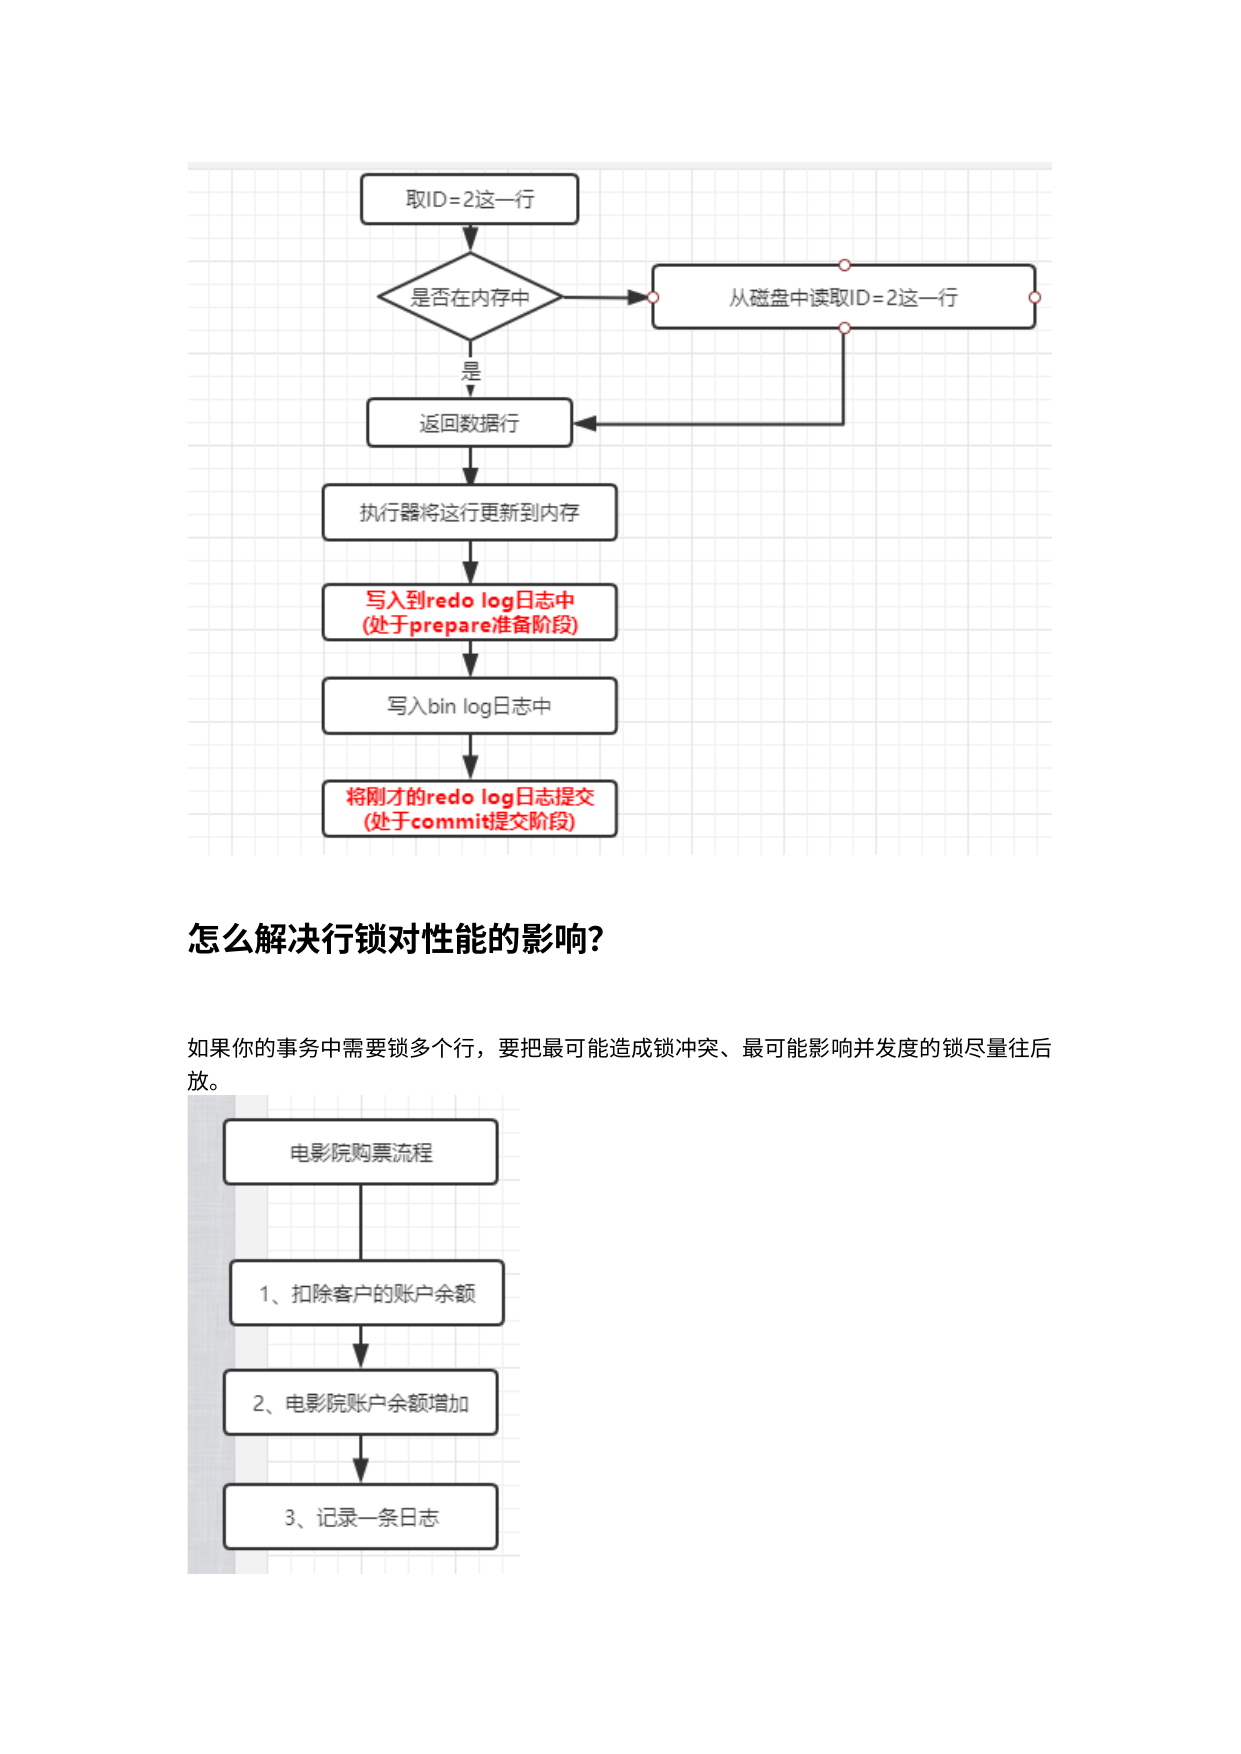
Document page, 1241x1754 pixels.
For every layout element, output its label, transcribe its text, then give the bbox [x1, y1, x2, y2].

text 如果你的事务中需要锁多个行，要把最可能造成锁冲突、最可能影响并发度的锁尽量往后放。 [187, 1031, 1053, 1096]
picture [187, 1095, 521, 1574]
picture [187, 162, 1052, 855]
subtitle 怎么解决行锁对性能的影响？ [187, 904, 1053, 969]
